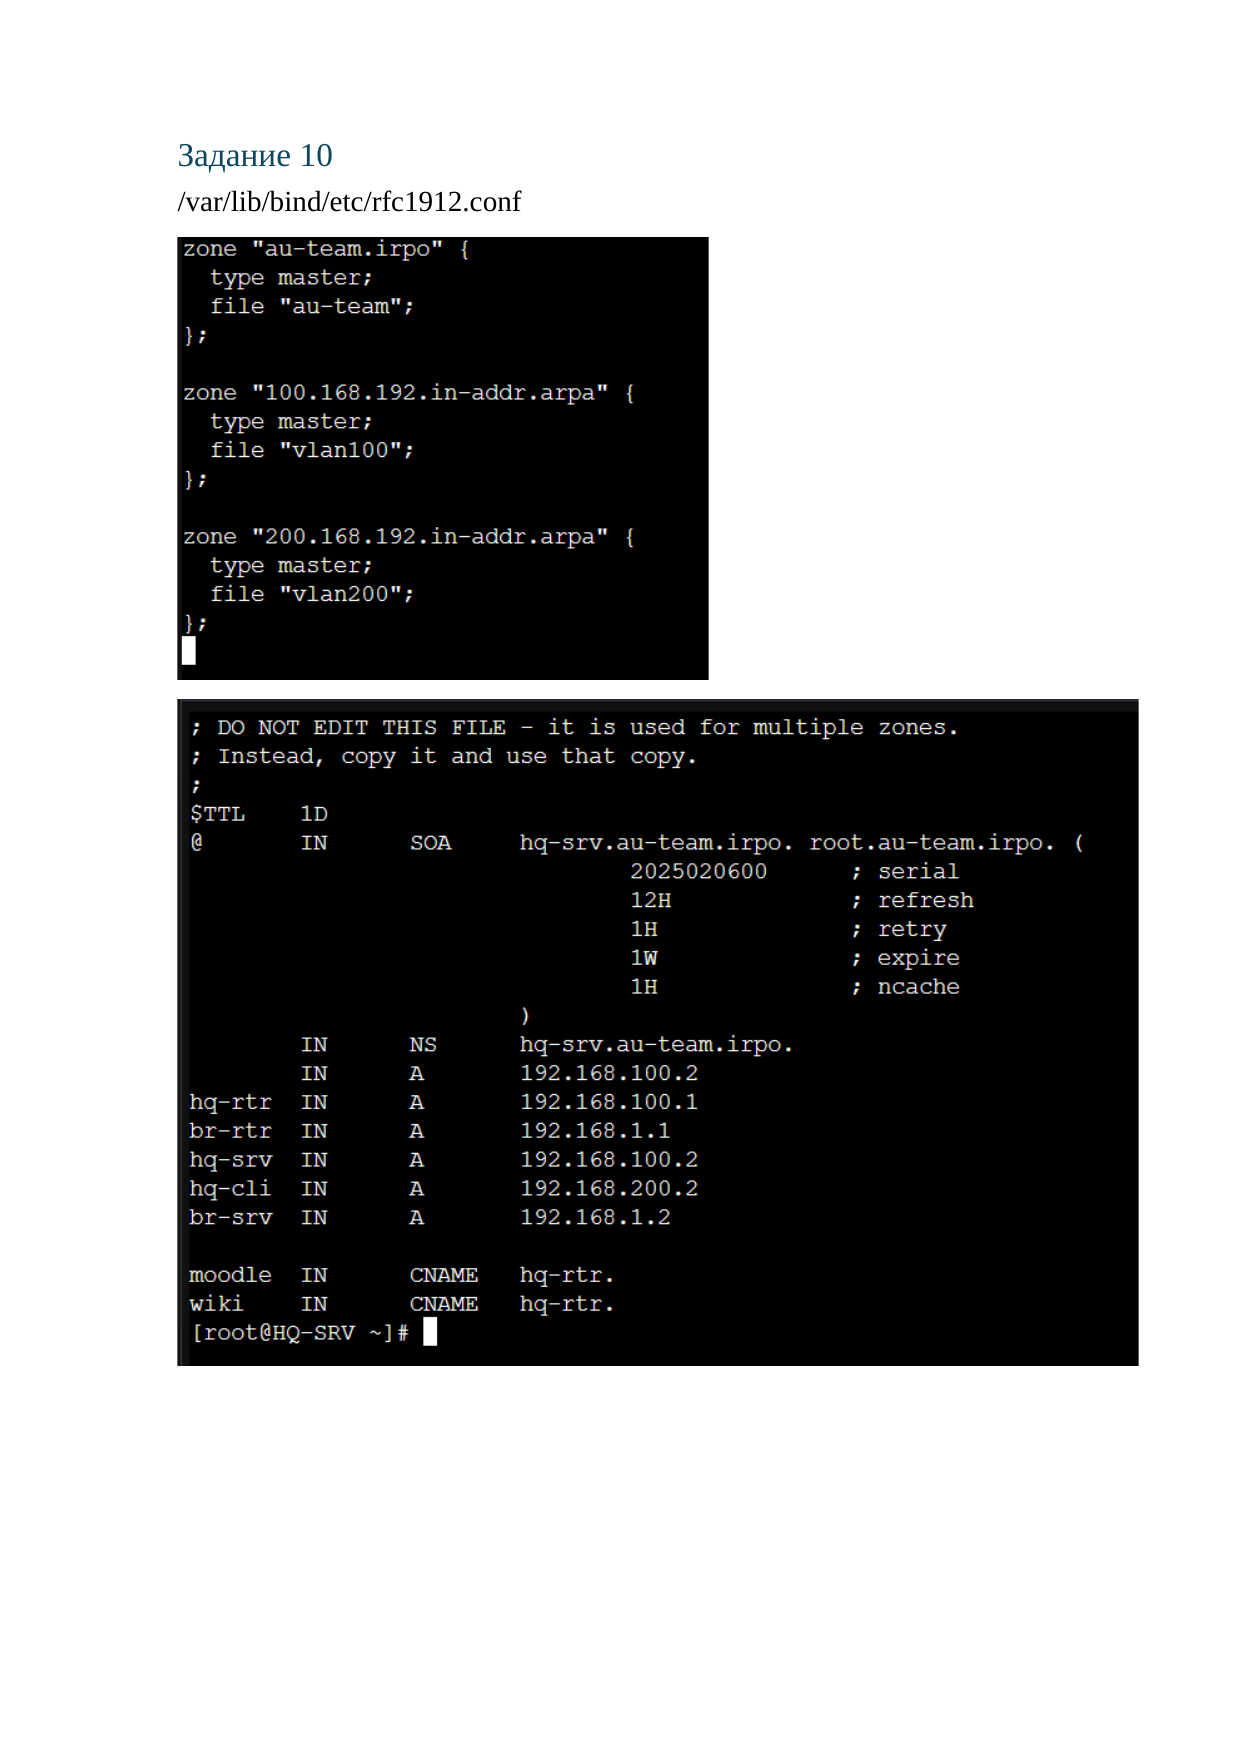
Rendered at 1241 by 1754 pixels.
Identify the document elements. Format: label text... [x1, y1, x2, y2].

picture [177, 237, 709, 680]
picture [177, 699, 1139, 1366]
text /var/lib/bind/etc/rfc1912.conf [177, 184, 1152, 218]
subtitle Задание 10 [177, 135, 1152, 173]
